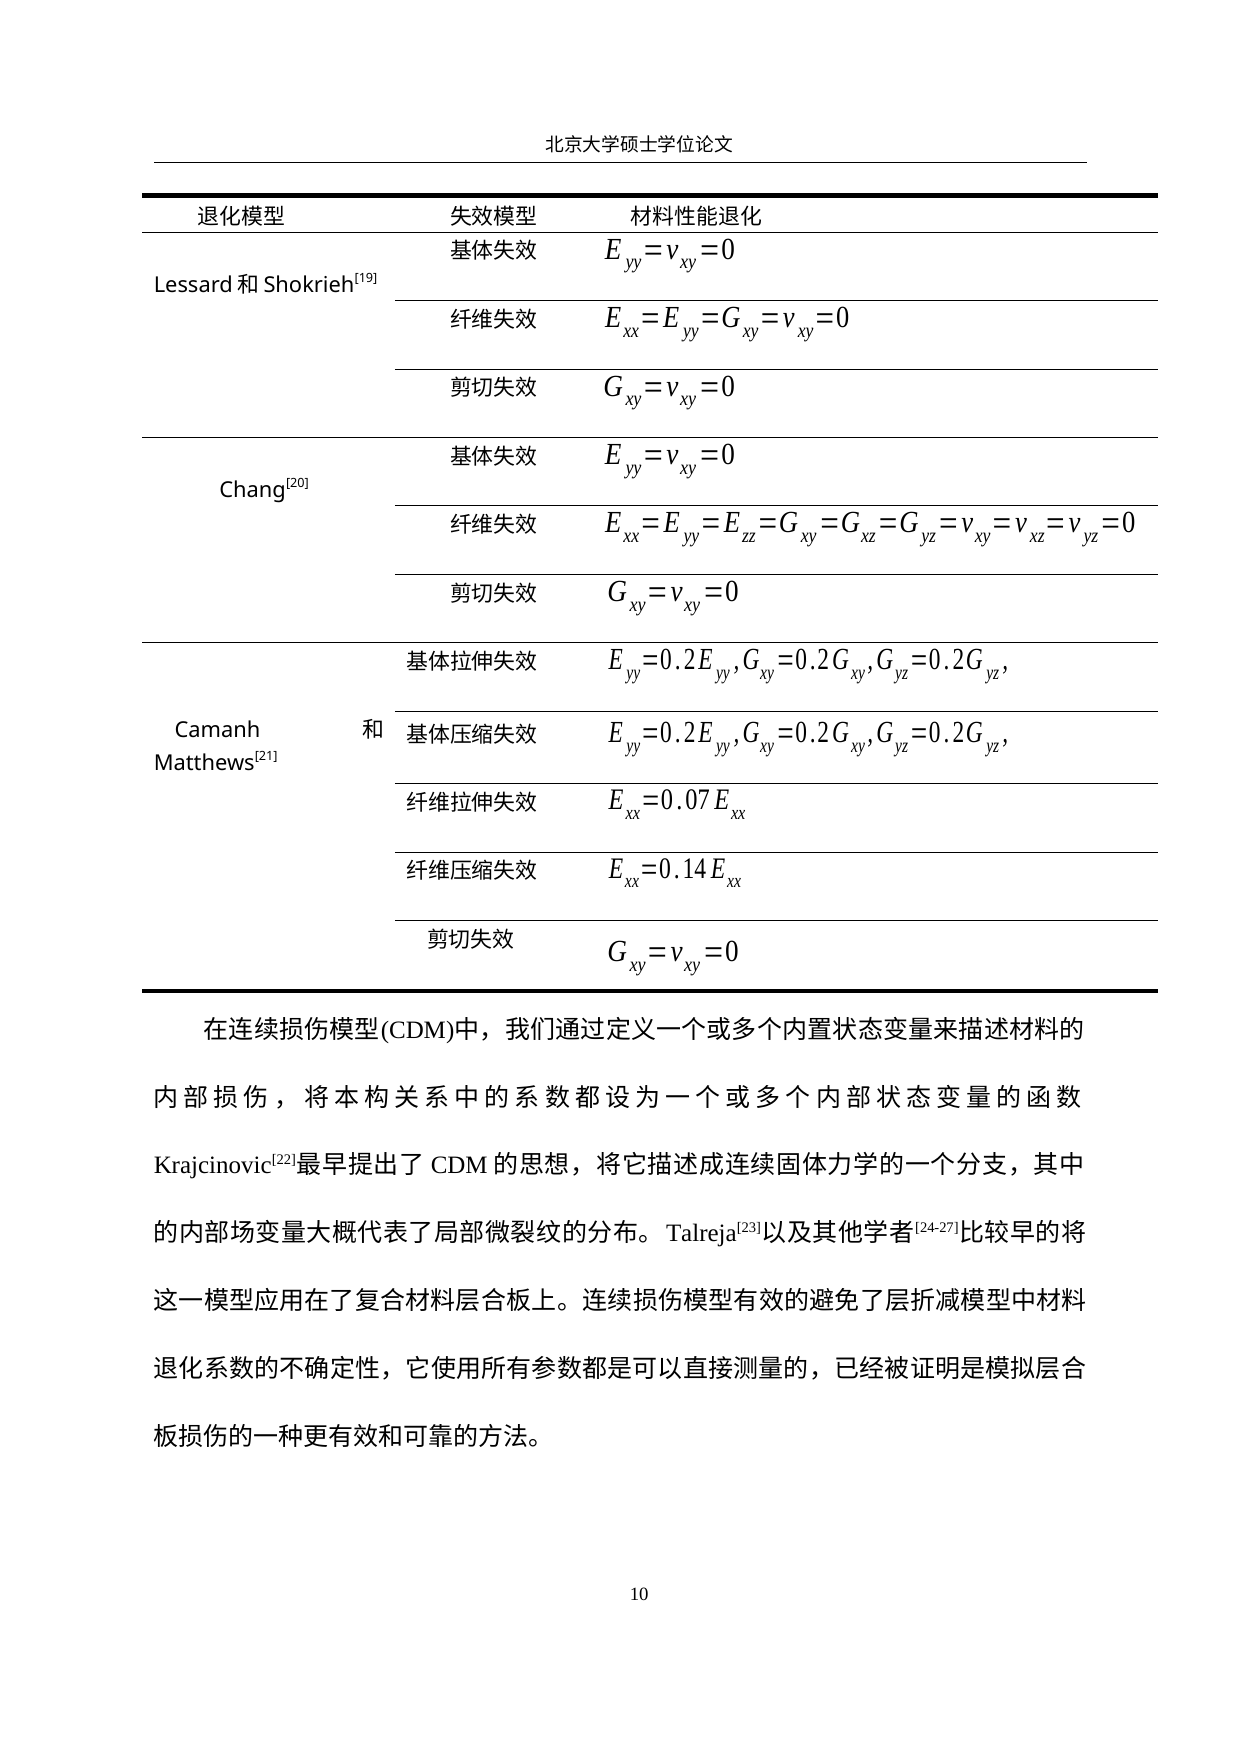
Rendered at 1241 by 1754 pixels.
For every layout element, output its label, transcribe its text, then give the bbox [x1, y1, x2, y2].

table_cell 剪切失效 [395, 921, 575, 989]
table_cell [575, 575, 1158, 642]
text 在连续损伤模型(CDM)中，我们通过定义一个或多个内置状态变量来描述材料的内部损伤，将本构关系中的系数都设为一个或多个内部状态变量的函数。Krajcinovic[22]最早提出了CDM的思想，将它描述成连续固体力学的一个分支，其中的内部场变量大概代表了局部微裂纹的分布。Talreja[23]以及其他学者[24-27]比较早的将这一模型应用在了复合材料层合板上。连续损伤模型有效的避免了层折减模型中材料退化系数的不确定性，它使用所有参数都是可以直接测量的，已经被证明是模拟层合板损伤的一种更有效和可靠的方法。 [153, 993, 1087, 1469]
table_cell 纤维拉伸失效 [395, 784, 575, 852]
table_header 退化模型 [142, 198, 395, 232]
table_header 失效模型 [395, 198, 575, 232]
table_cell Camanh和Matthews[21] [142, 643, 395, 989]
table_cell 剪切失效 [395, 575, 575, 642]
table_cell 基体失效 [395, 233, 575, 300]
table_cell [575, 643, 1158, 711]
table_cell 纤维失效 [395, 301, 575, 368]
table_cell Chang[20] [142, 438, 395, 642]
table_cell 纤维失效 [395, 506, 575, 574]
table_cell [575, 233, 1158, 300]
table_cell [575, 712, 1158, 783]
table_cell [575, 438, 1158, 505]
table_header 材料性能退化 [575, 198, 1158, 232]
table_cell 基体压缩失效 [395, 712, 575, 783]
table_cell [575, 853, 1158, 920]
table_cell 基体失效 [395, 438, 575, 505]
table_cell 纤维压缩失效 [395, 853, 575, 920]
table_cell [575, 506, 1158, 574]
table_cell [575, 921, 1158, 989]
table_cell [575, 370, 1158, 437]
table_cell 基体拉伸失效 [395, 643, 575, 711]
table_cell Lessard和Shokrieh[19] [142, 233, 395, 437]
table_cell 剪切失效 [395, 370, 575, 437]
table_cell [575, 784, 1158, 852]
table_cell [575, 301, 1158, 368]
